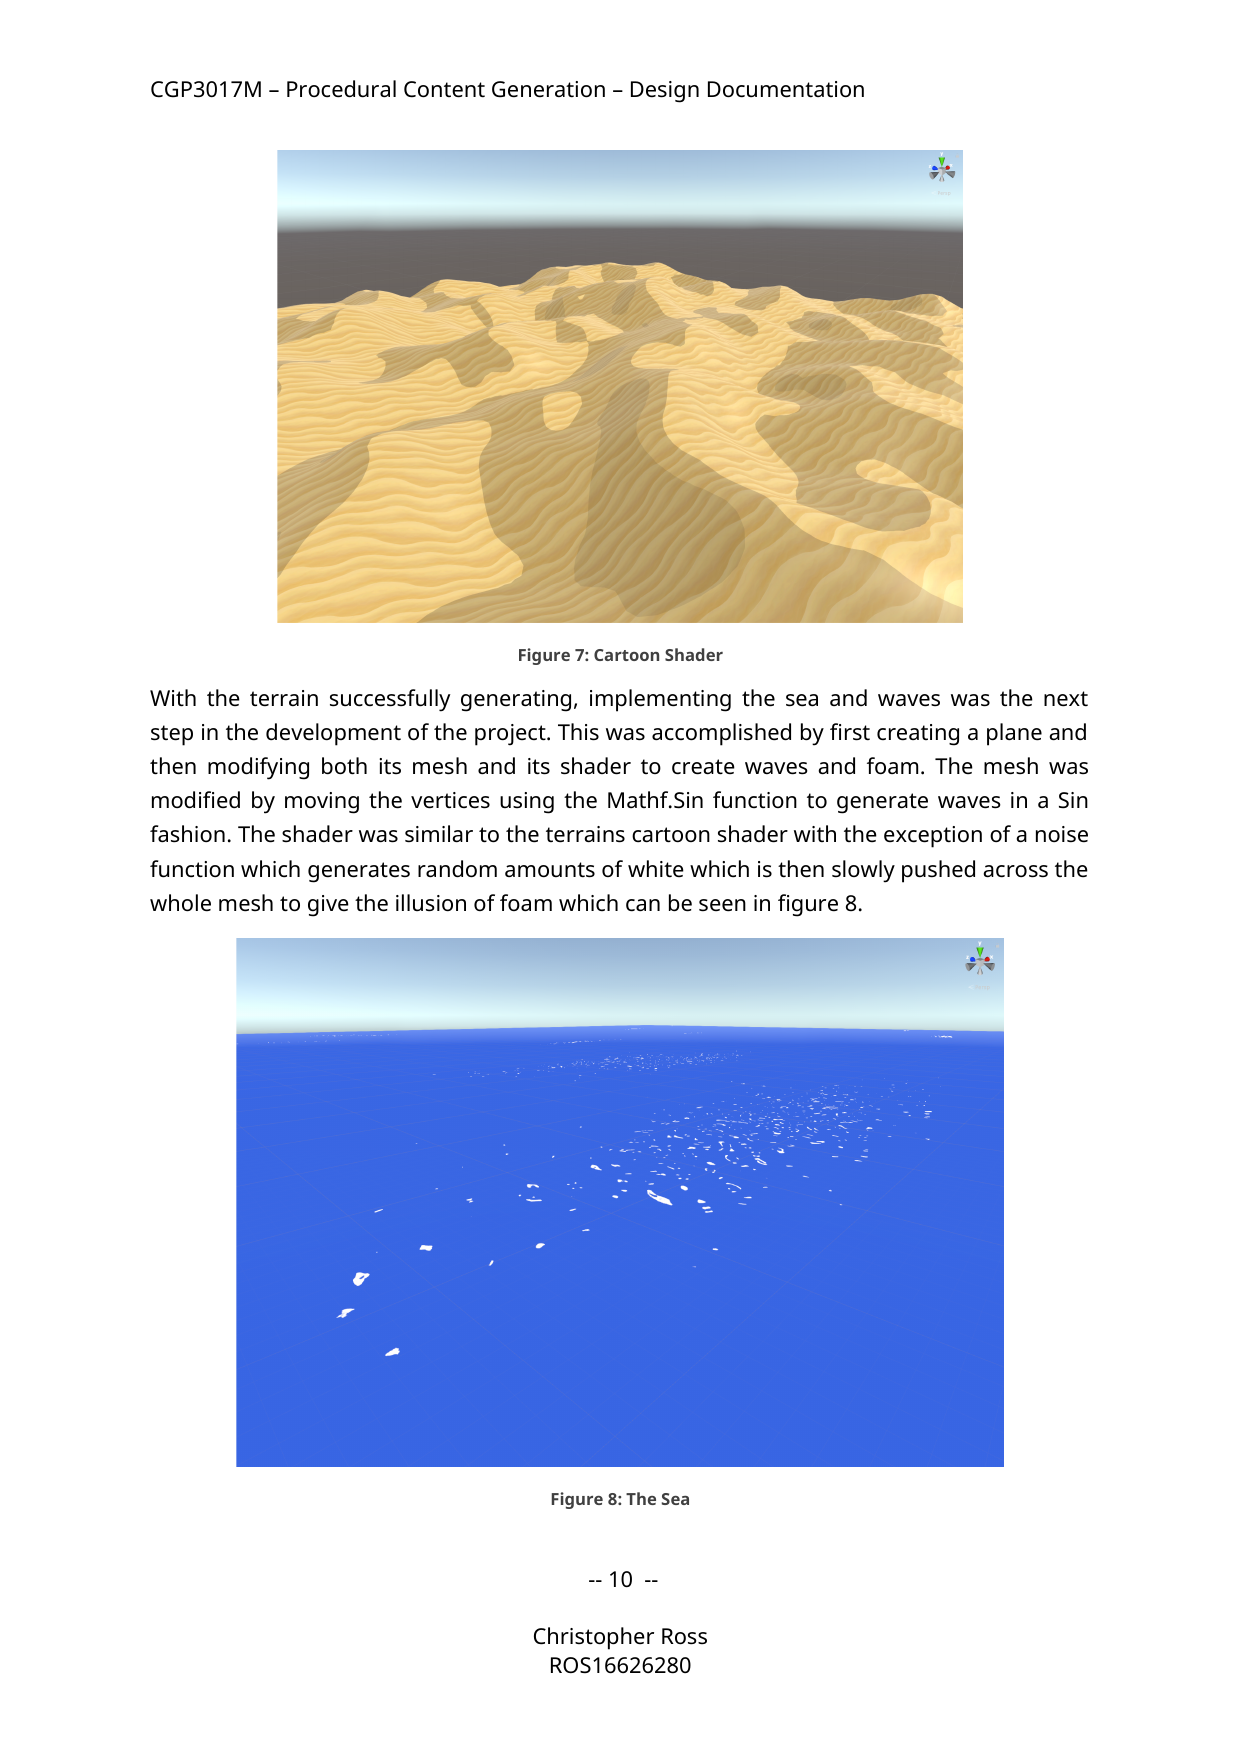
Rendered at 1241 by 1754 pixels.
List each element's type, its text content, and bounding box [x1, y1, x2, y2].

text With the terrain successfully generating, implementing the sea and waves was the next step in the development of the project. This was accomplished by first creating a plane and then modifying both its mesh and its shader to create waves and foam. The mesh was modified by moving the vertices using the Mathf.Sin function to generate waves in a Sin fashion. The shader was similar to the terrains cartoon shader with the exception of a noise function which generates random amounts of white which is then slowly pushed across the whole mesh to give the illusion of foam which can be seen in figure 8. [150, 683, 1090, 918]
text Figure 8: The Sea [150, 1488, 1090, 1510]
picture [277, 150, 963, 623]
text Figure 7: Cartoon Shader [150, 643, 1090, 666]
picture [236, 938, 1004, 1467]
